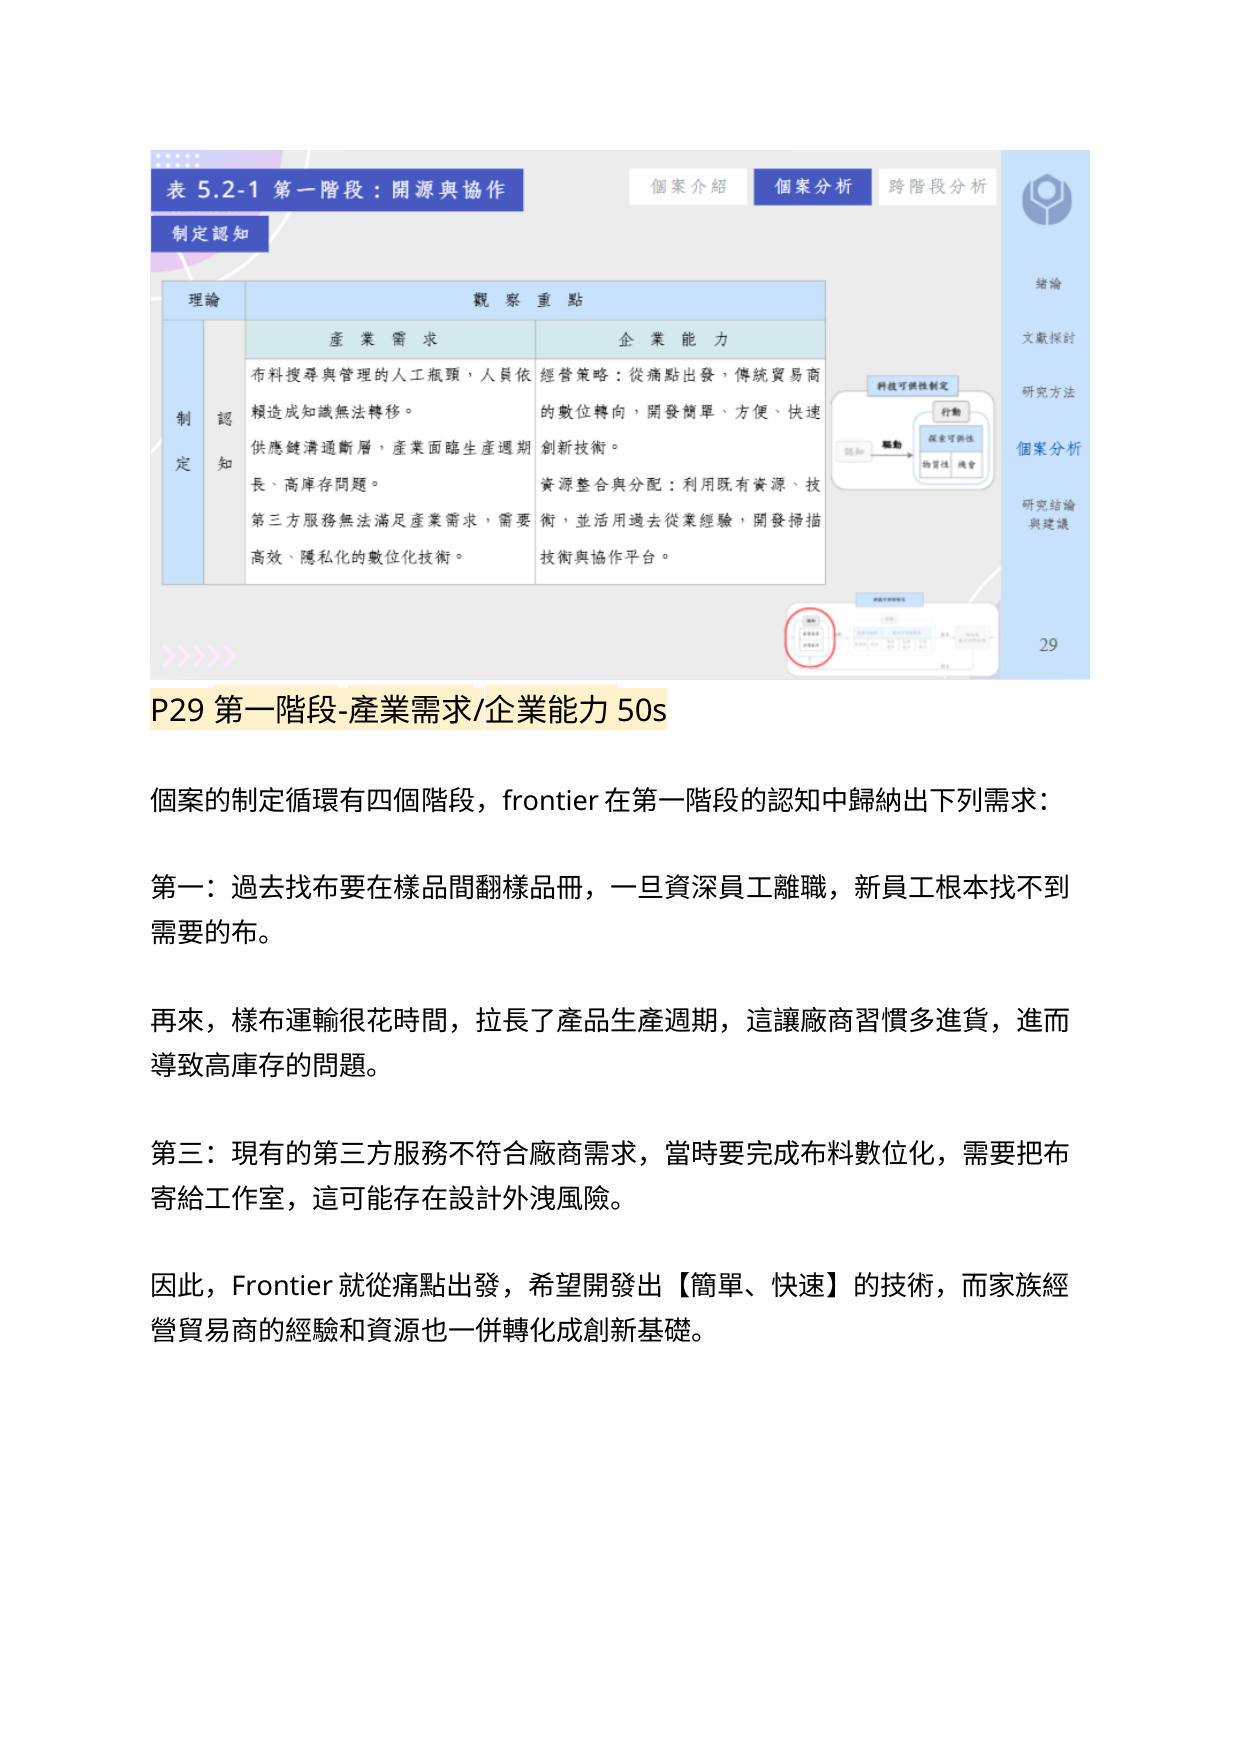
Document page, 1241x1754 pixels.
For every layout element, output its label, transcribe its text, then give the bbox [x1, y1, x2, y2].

text 個案的制定循環有四個階段，frontier在第一階段的認知中歸納出下列需求： [150, 779, 1090, 818]
text 第一：過去找布要在樣品間翻樣品冊，一旦資深員工離職，新員工根本找不到需要的布。 [150, 866, 1090, 951]
text 第三：現有的第三方服務不符合廠商需求，當時要完成布料數位化，需要把布寄給工作室，這可能存在設計外洩風險。 [150, 1132, 1090, 1216]
text 因此，Frontier就從痛點出發，希望開發出【簡單、快速】的技術，而家族經營貿易商的經驗和資源也一併轉化成創新基礎。 [150, 1264, 1090, 1349]
text 再來，樣布運輸很花時間，拉長了產品生產週期，這讓廠商習慣多進貨，進而導致高庫存的問題。 [150, 999, 1090, 1083]
subtitle P29 第一階段-產業需求/企業能力 50s [617, 685, 1090, 730]
picture [150, 150, 1091, 680]
